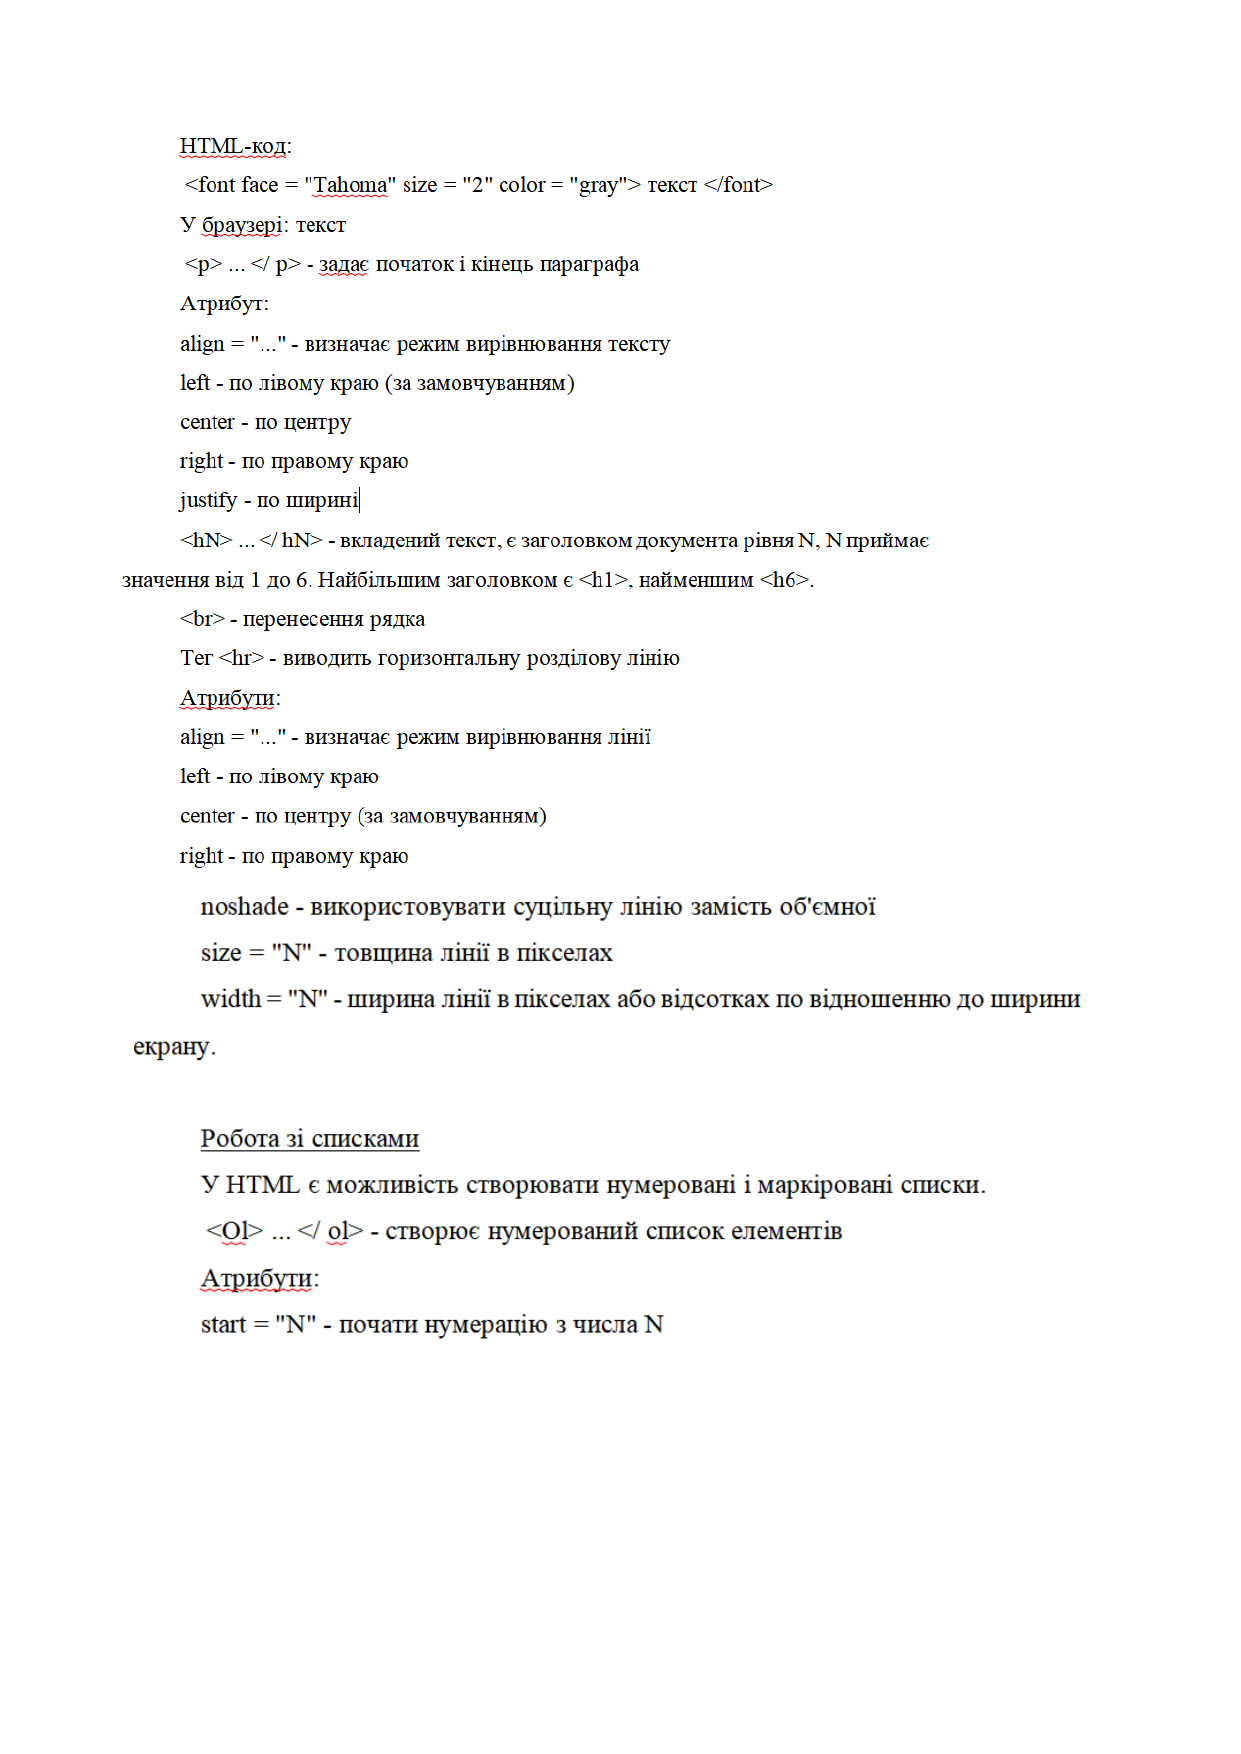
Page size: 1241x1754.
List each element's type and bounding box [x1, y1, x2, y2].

picture [118, 886, 1093, 1350]
picture [118, 118, 938, 870]
